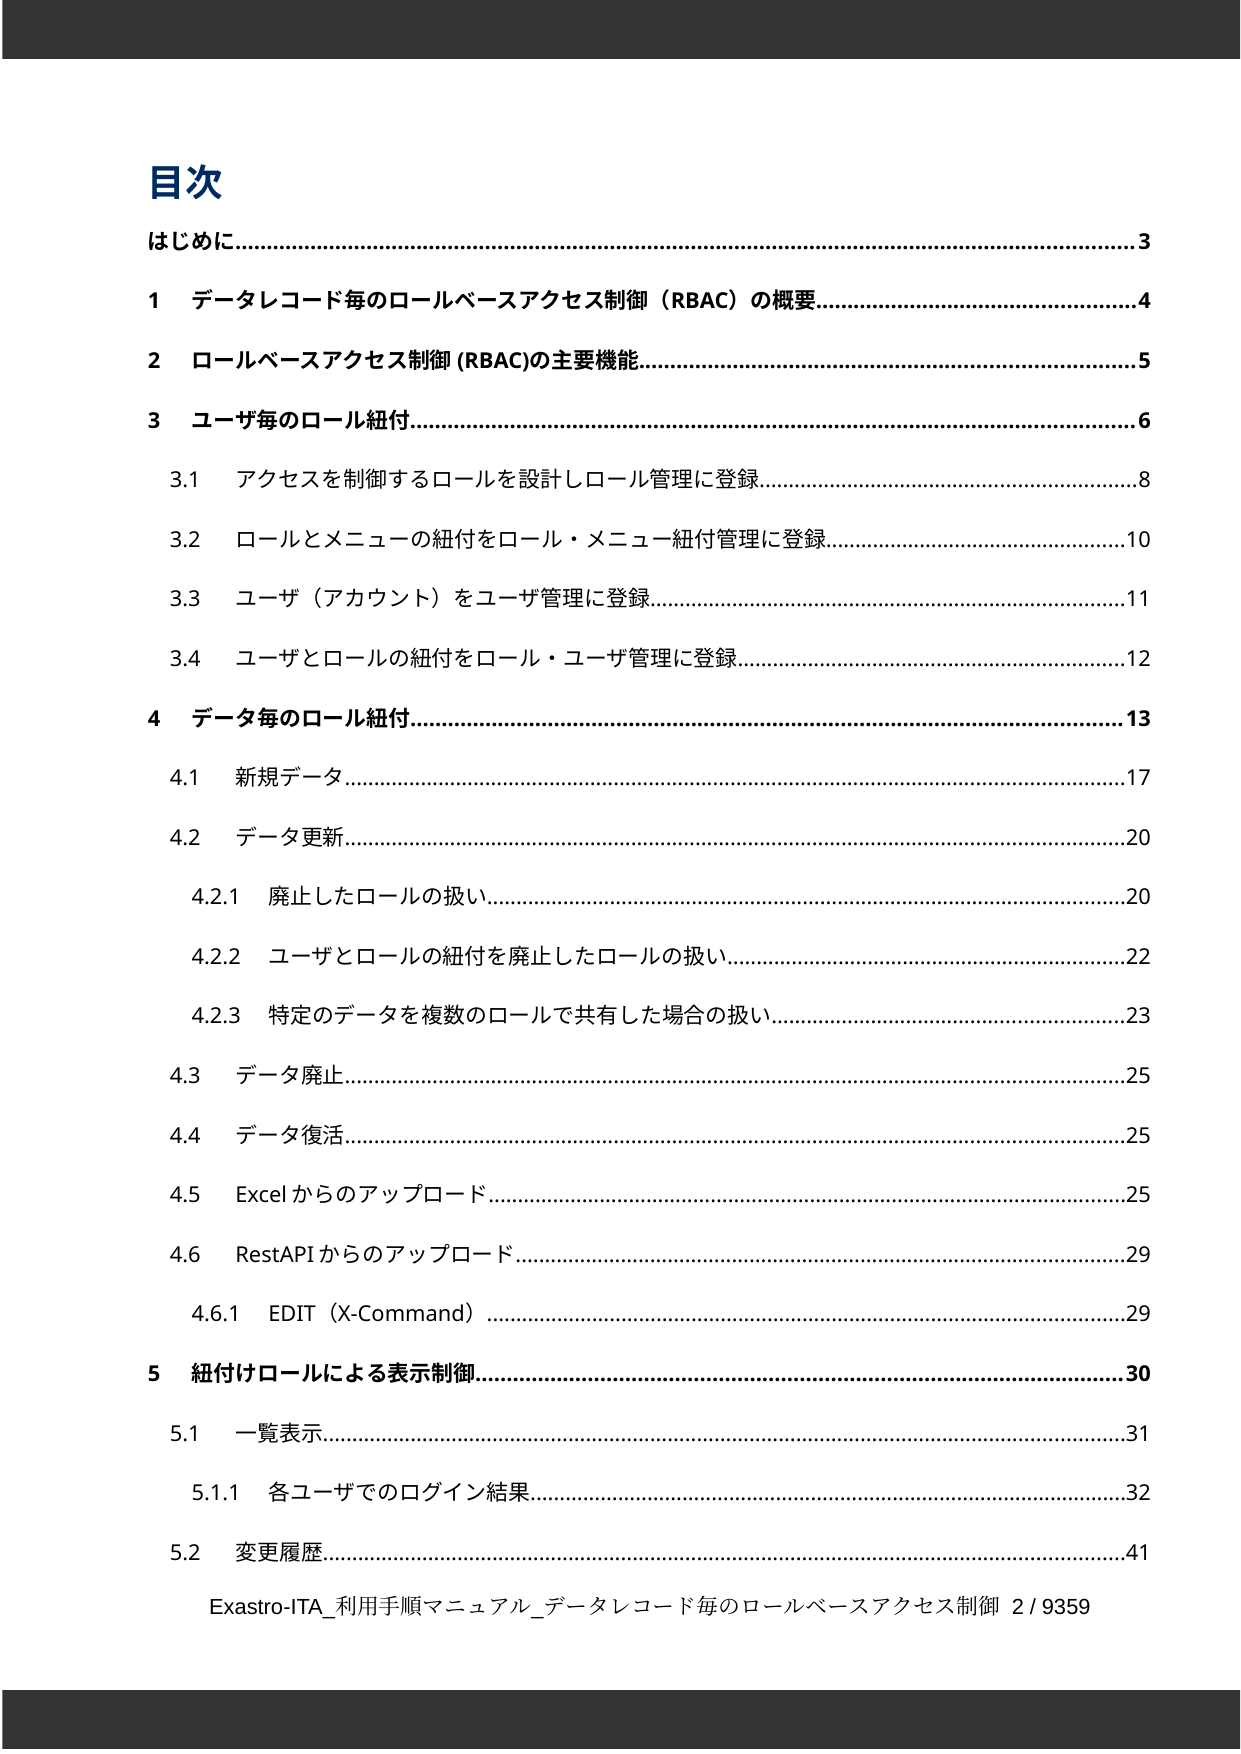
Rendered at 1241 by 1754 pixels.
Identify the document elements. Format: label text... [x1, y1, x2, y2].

text 5 紐付けロールによる表示制御 30 [148, 1342, 1152, 1402]
text 4.2.2 ユーザとロールの紐付を廃止したロールの扱い 22 [191, 925, 1152, 985]
text 4.6.1 EDIT（X-Command） 29 [191, 1283, 1152, 1342]
text はじめに 3 [148, 210, 1152, 270]
picture [2, 0, 1241, 59]
text 4.6 RestAPIからのアップロード 29 [169, 1223, 1152, 1283]
text 4.3 データ廃止 25 [169, 1044, 1152, 1104]
text 4.5 Excelからのアップロード 25 [169, 1163, 1152, 1223]
text 4.1 新規データ 17 [169, 746, 1152, 806]
text 2 ロールベースアクセス制御 (RBAC)の主要機能 5 [148, 329, 1152, 389]
text 3 ユーザ毎のロール紐付 6 [148, 389, 1152, 448]
text 4.2 データ更新 20 [169, 806, 1152, 866]
text 3.1 アクセスを制御するロールを設計しロール管理に登録 8 [169, 448, 1152, 508]
text 5.1 一覧表示 31 [169, 1402, 1152, 1461]
text 5.1.1 各ユーザでのログイン結果 32 [191, 1461, 1152, 1521]
text 1 データレコード毎のロールベースアクセス制御（RBAC）の概要 4 [148, 270, 1152, 329]
text 3.2 ロールとメニューの紐付をロール・メニュー紐付管理に登録 10 [169, 508, 1152, 568]
text 4.2.1 廃止したロールの扱い 20 [191, 866, 1152, 925]
text 5.2 変更履歴 41 [169, 1521, 1152, 1581]
text 目次 [148, 151, 1152, 210]
picture [2, 1690, 1241, 1749]
text 3.4 ユーザとロールの紐付をロール・ユーザ管理に登録 12 [169, 627, 1152, 687]
text 4.4 データ復活 25 [169, 1104, 1152, 1163]
text 4.2.3 特定のデータを複数のロールで共有した場合の扱い 23 [191, 985, 1152, 1044]
text 4 データ毎のロール紐付 13 [148, 687, 1152, 746]
text 3.3 ユーザ（アカウント）をユーザ管理に登録 11 [169, 568, 1152, 627]
